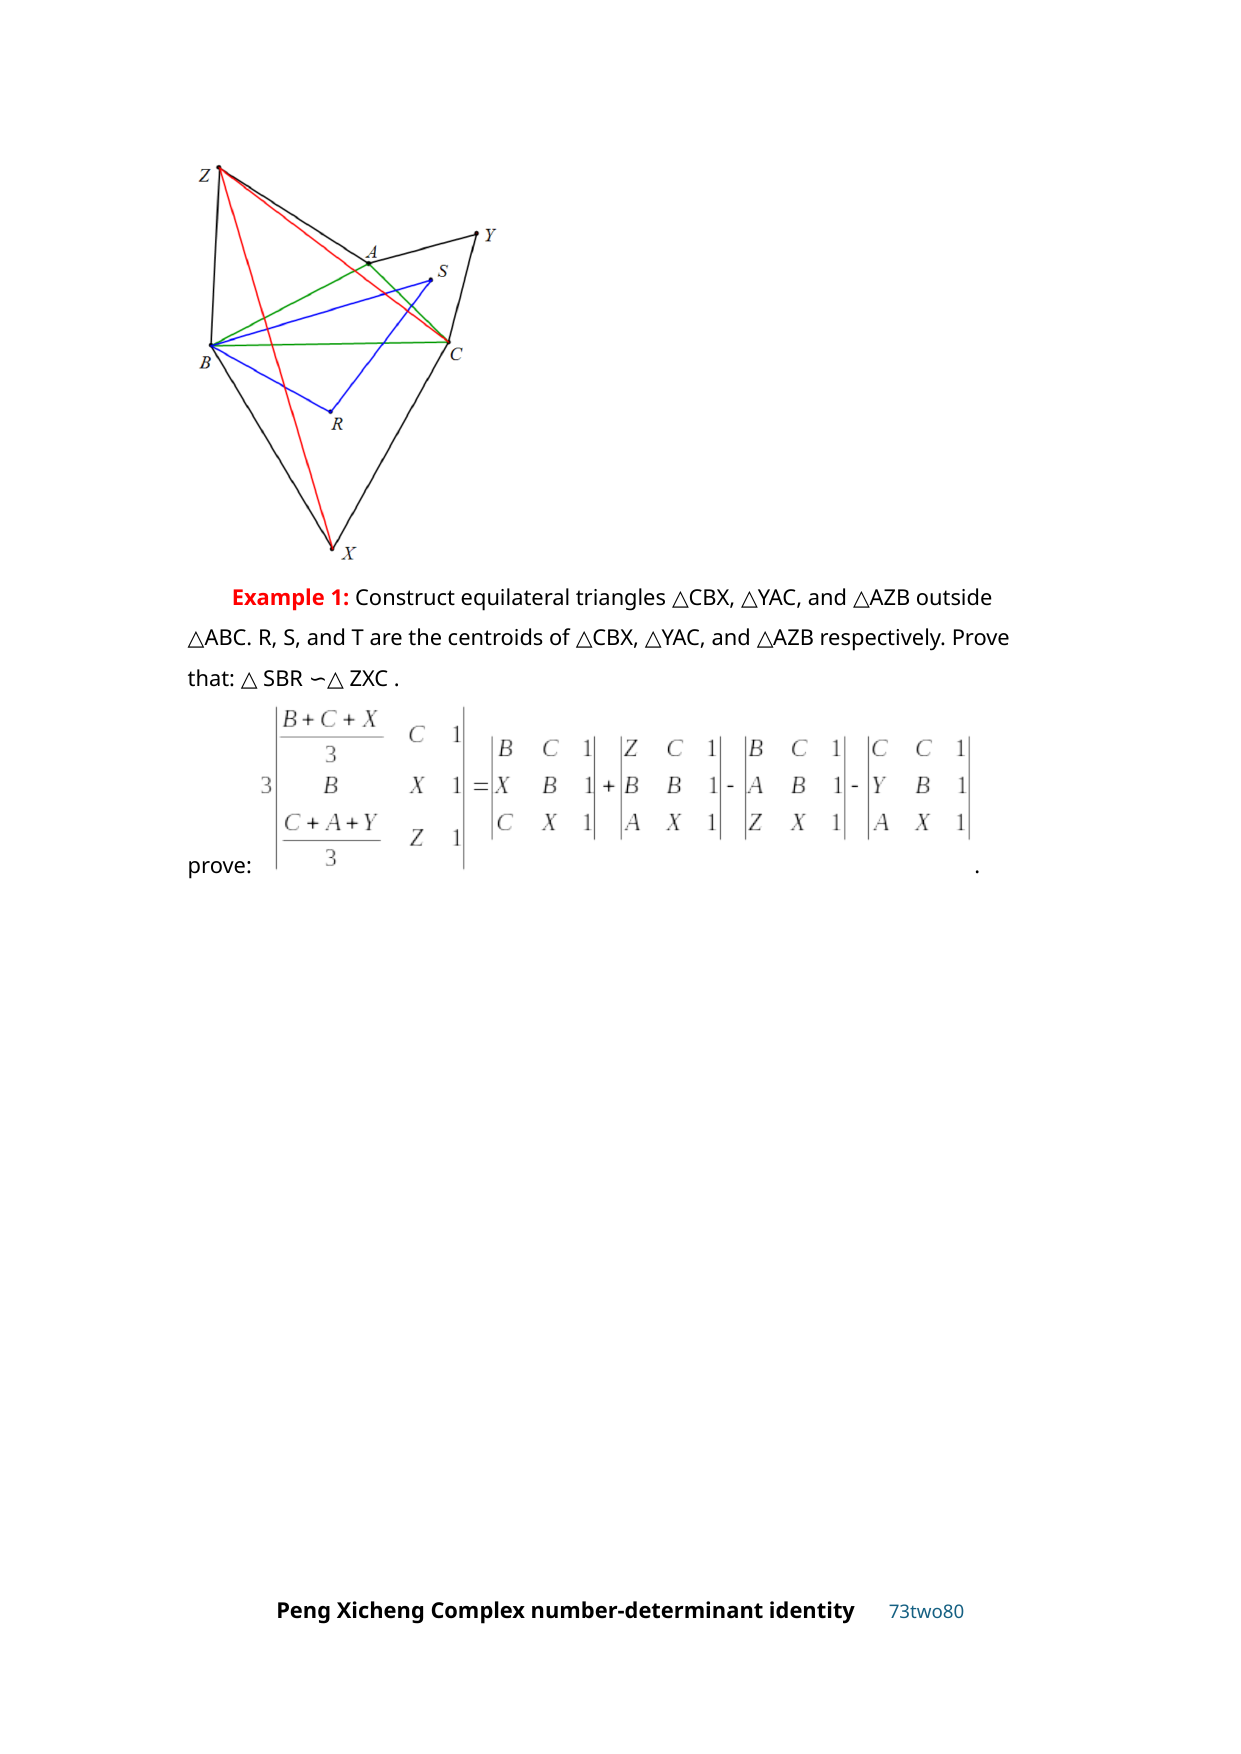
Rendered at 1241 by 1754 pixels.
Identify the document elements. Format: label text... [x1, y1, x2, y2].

picture [187, 157, 502, 568]
text prove: . [187, 701, 1053, 896]
text Example 1: Construct equilateral triangles △CBX, △YAC, and △AZB outside △ABC. R, S, and T are the centroids of △CBX, △YAC, and △AZB respectively. Prove that: △ SBR ∽△ ZXC . [187, 580, 1053, 694]
